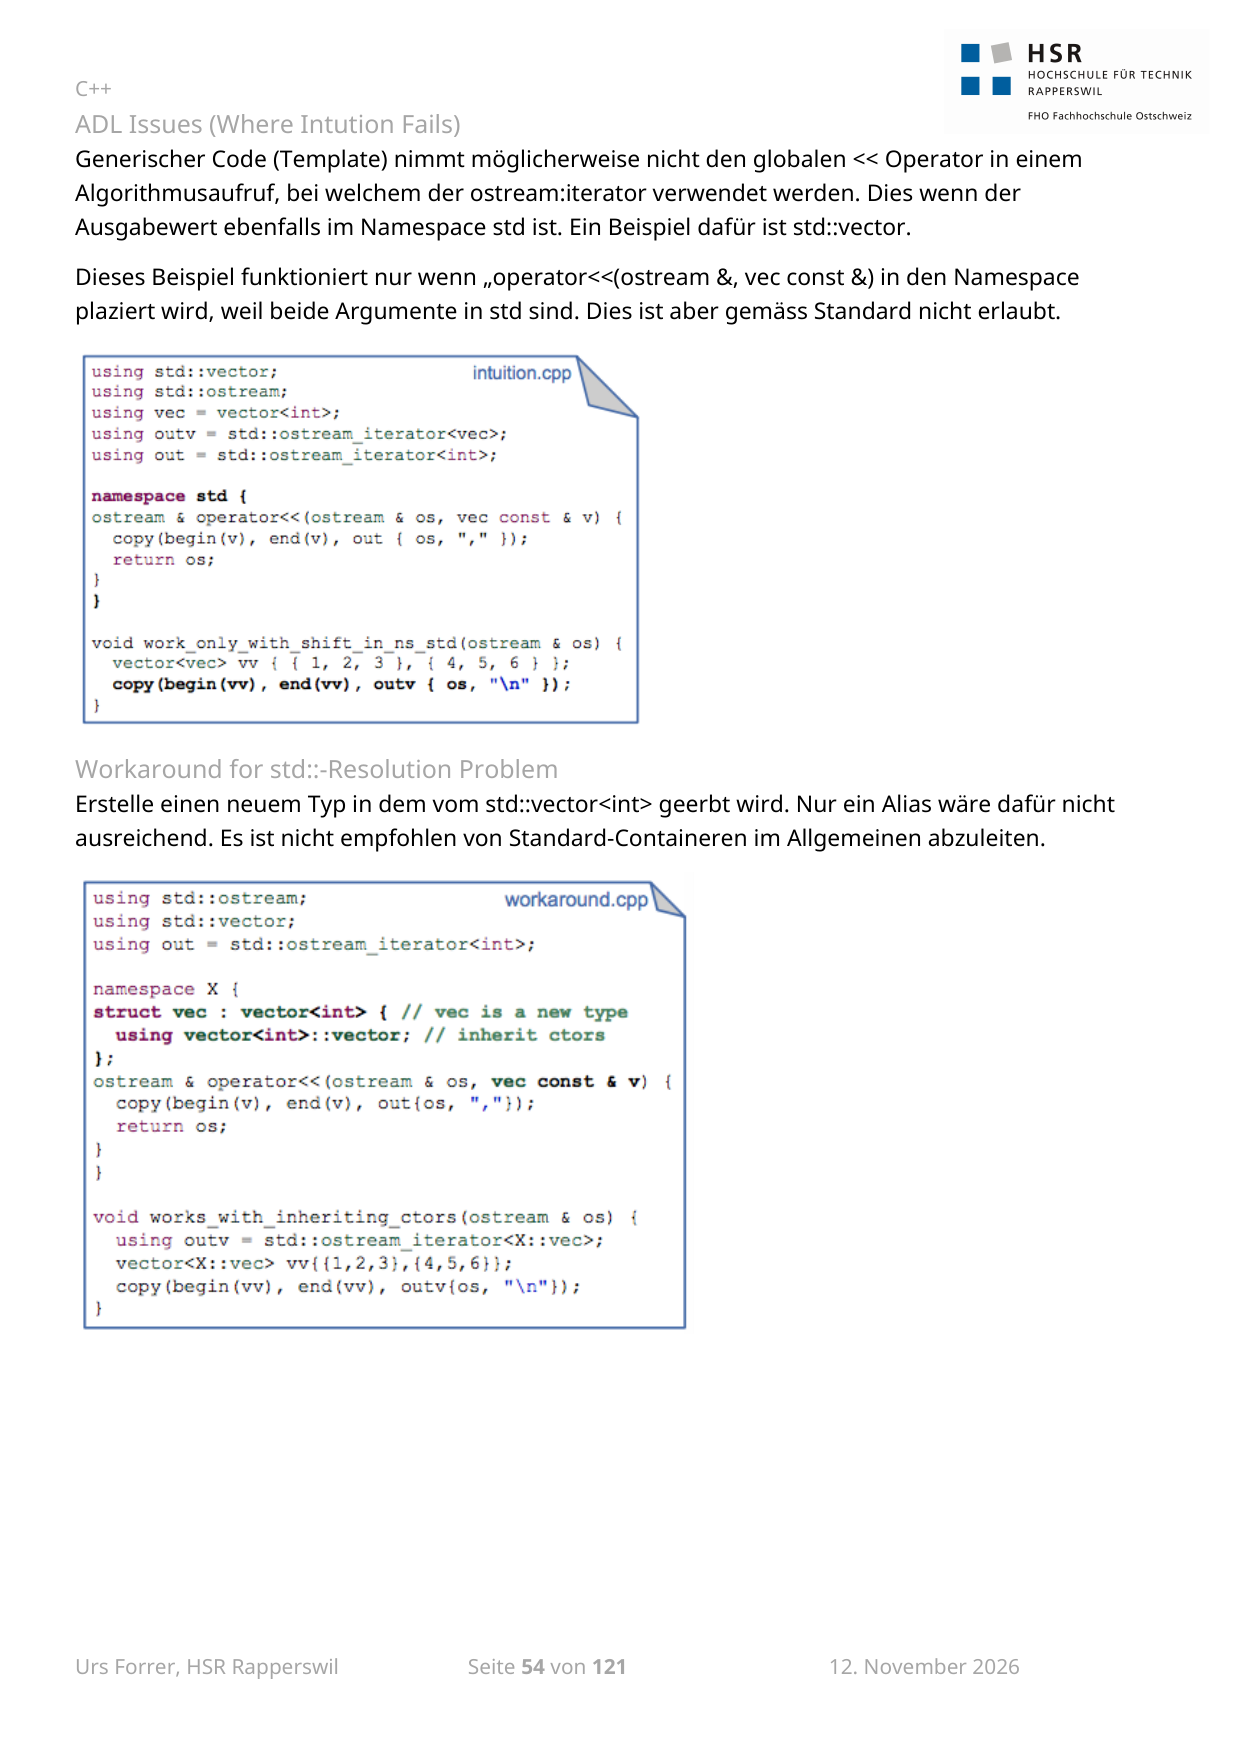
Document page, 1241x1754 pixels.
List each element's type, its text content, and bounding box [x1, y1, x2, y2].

text Erstelle einen neuem Typ in dem vom std::vector<int> geerbt wird. Nur ein Alias wäre dafür nicht ausreichend. Es ist nicht empfohlen von Standard-Containeren im Allgemeinen abzuleiten. [75, 788, 1165, 853]
subtitle Workaround for std::-Resolution Problem [75, 752, 1165, 786]
text Generischer Code (Template) nimmt möglicherweise nicht den globalen << Operator in einem Algorithmusaufruf, bei welchem der ostream:iterator verwendet werden. Dies wenn der Ausgabewert ebenfalls im Namespace std ist. Ein Beispiel dafür ist std::vector. [75, 143, 1165, 242]
picture [75, 345, 646, 733]
picture [943, 29, 1210, 134]
text Dieses Beispiel funktioniert nur wenn „operator<<(ostream &, vec const &) in den Namespace plaziert wird, weil beide Argumente in std sind. Dies ist aber gemäss Standard nicht erlaubt. [75, 261, 1165, 326]
picture [75, 872, 695, 1334]
subtitle ADL Issues (Where Intution Fails) [75, 106, 1165, 140]
